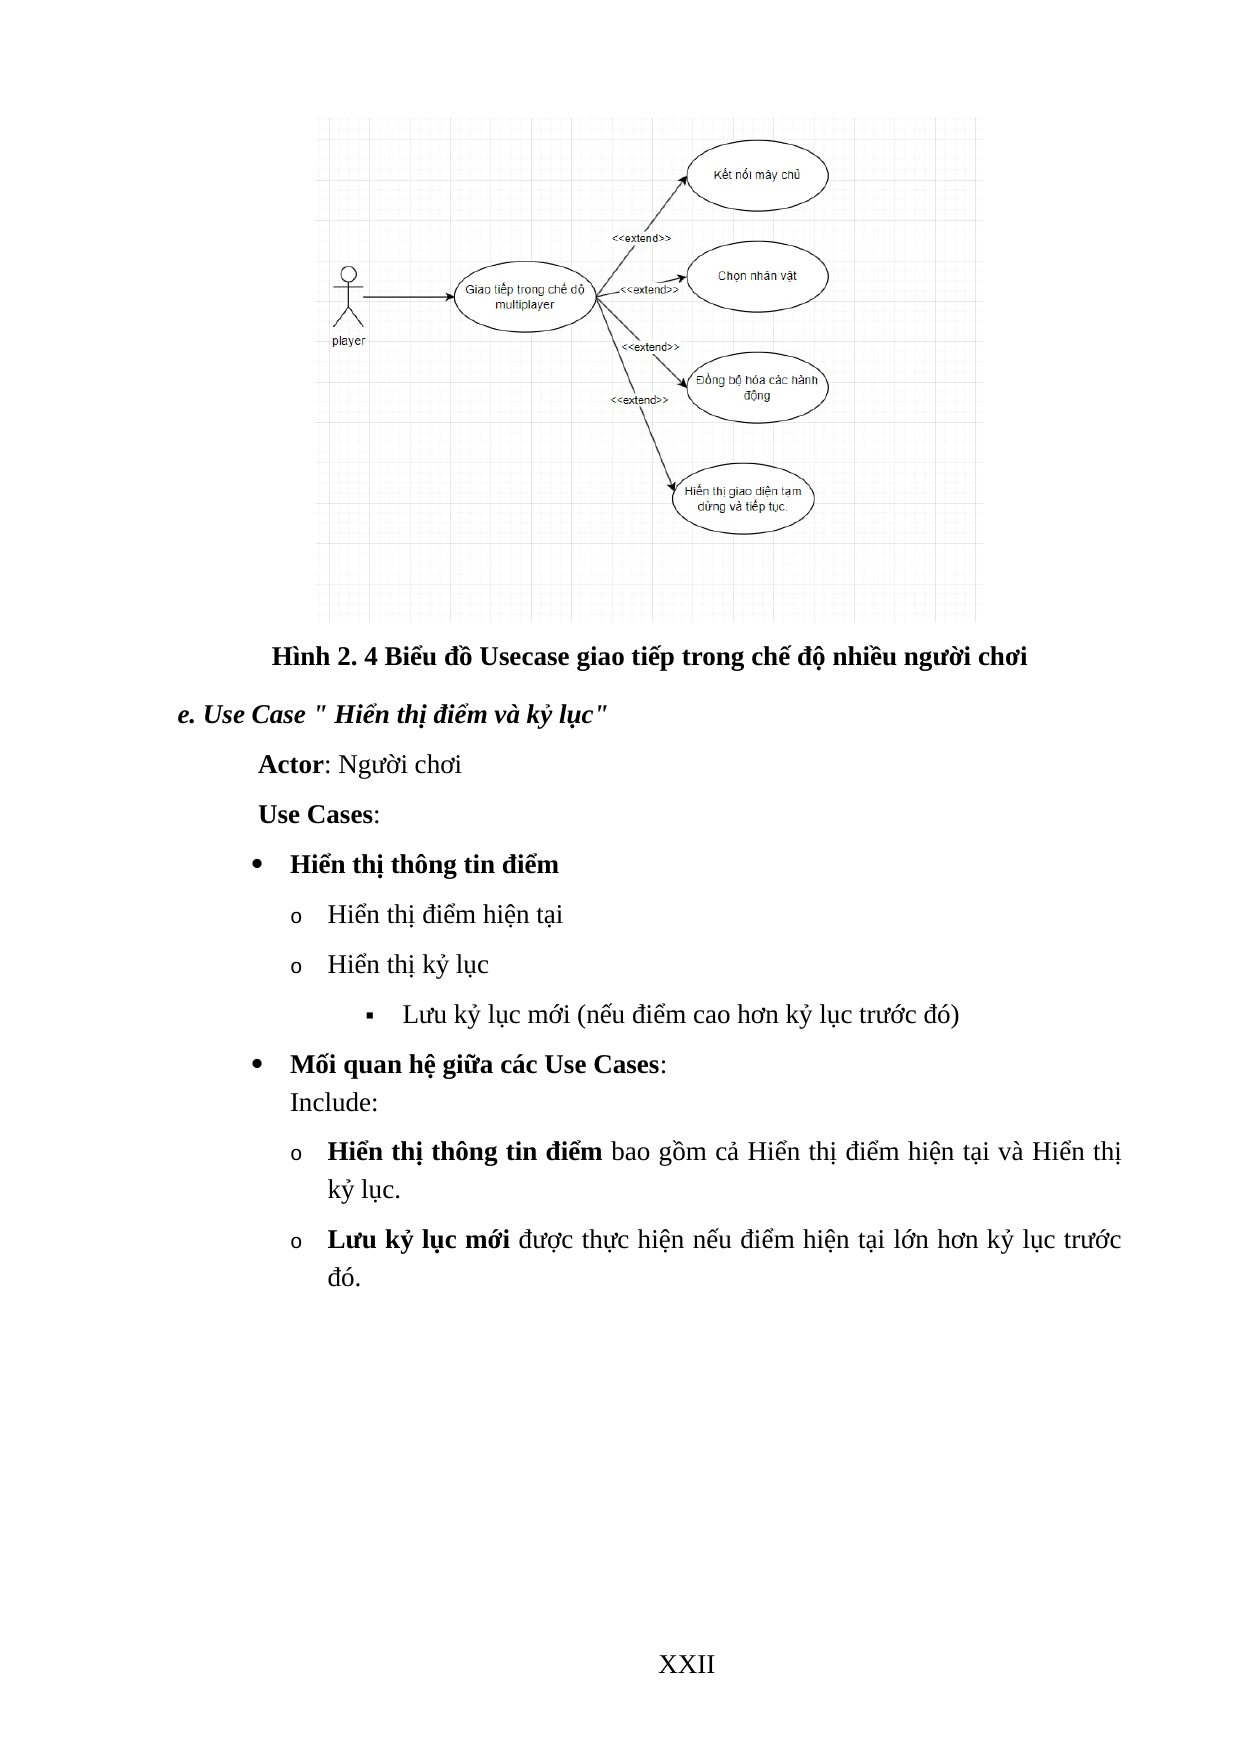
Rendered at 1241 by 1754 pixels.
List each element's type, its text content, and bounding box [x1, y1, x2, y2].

text Use Cases: [177, 798, 1122, 829]
list Hiển thị kỷ lục [290, 948, 1122, 980]
subtitle e. Use Case " Hiển thị điểm và kỷ lục" [177, 698, 1122, 729]
list Hiển thị điểm hiện tại [290, 898, 1122, 929]
list Include: [290, 1086, 1122, 1117]
text Hình 2. 4 Biểu đồ Usecase giao tiếp trong chế độ nhiều người chơi [177, 640, 1122, 671]
picture [315, 118, 985, 622]
list Hiển thị thông tin điểm bao gồm cả Hiển thị điểm hiện tại và Hiển thị kỷ lục. [290, 1136, 1122, 1204]
list Lưu kỷ lục mới được thực hiện nếu điểm hiện tại lớn hơn kỷ lục trước đó. [290, 1223, 1122, 1292]
text Actor: Người chơi [177, 748, 1122, 779]
list Lưu kỷ lục mới (nếu điểm cao hơn kỷ lục trước đó) [365, 998, 1122, 1029]
list Hiển thị thông tin điểm [252, 848, 1122, 879]
list Mối quan hệ giữa các Use Cases: [252, 1048, 1122, 1079]
